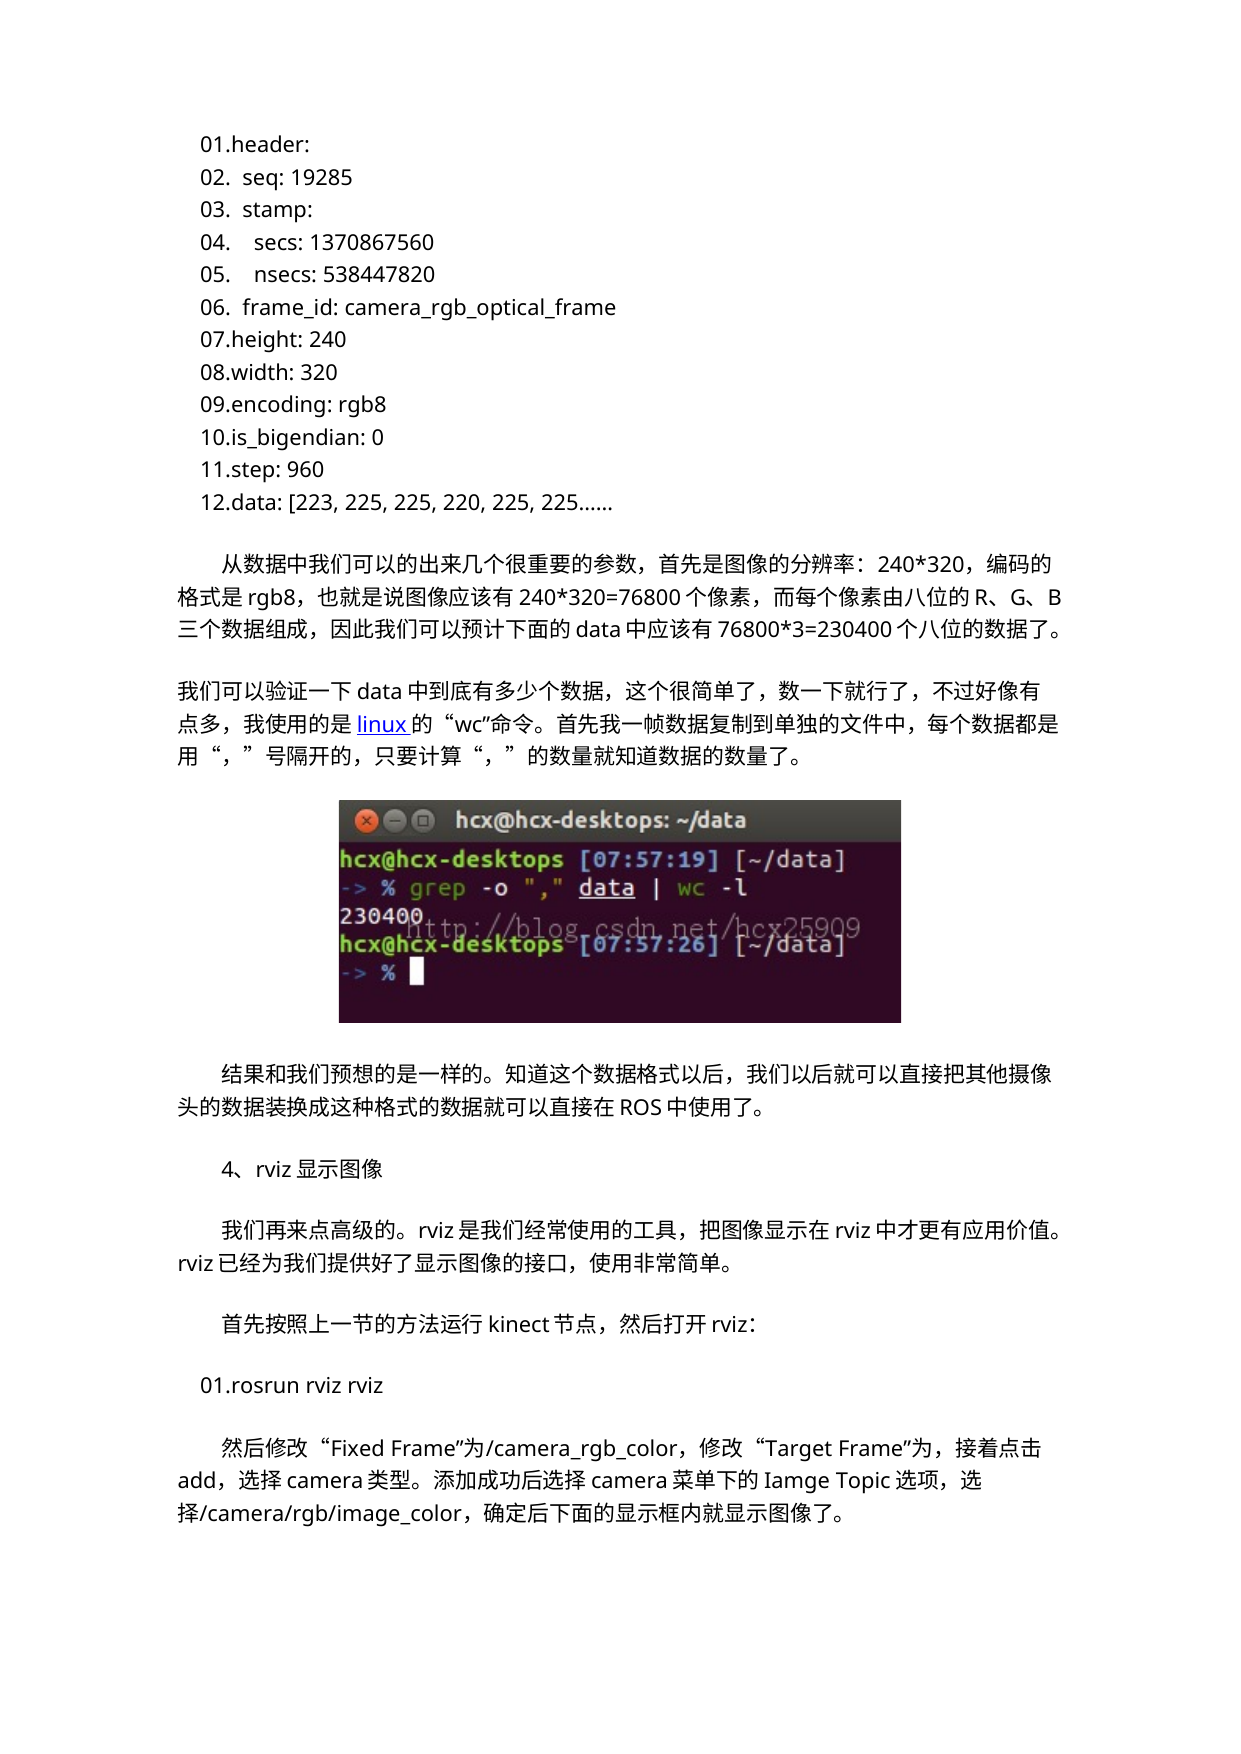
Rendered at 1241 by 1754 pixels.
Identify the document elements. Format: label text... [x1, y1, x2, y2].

text 结果和我们预想的是一样的。知道这个数据格式以后，我们以后就可以直接把其他摄像头的数据装换成这种格式的数据就可以直接在ROS中使用了。 [177, 1057, 1063, 1122]
picture [338, 800, 902, 1023]
text 我们再来点高级的。rviz是我们经常使用的工具，把图像显示在rviz中才更有应用价值。rviz已经为我们提供好了显示图像的接口，使用非常简单。 [177, 1213, 1063, 1278]
text 首先按照上一节的方法运行kinect节点，然后打开rviz： [177, 1307, 1063, 1339]
text 01.header: 02. seq: 19285 03. stamp: 04. secs: 1370867560 05. nsecs: 538447820 06. frame_id: camera_rgb_optical_frame 07.height: 240 08.width: 320 09.encoding: rgb8 10.is_bigendian: 0 11.step: 960 12.data: [223, 225, 225, 220, 225, 225…… [177, 128, 1063, 518]
text 然后修改“Fixed Frame”为/camera_rgb_color，修改“Target Frame”为，接着点击add，选择camera类型。添加成功后选择camera菜单下的Iamge Topic选项，选择/camera/rgb/image_color，确定后下面的显示框内就显示图像了。 [177, 1430, 1063, 1528]
text 4、rviz显示图像 [177, 1151, 1063, 1184]
text 我们可以验证一下data中到底有多少个数据，这个很简单了，数一下就行了，不过好像有点多，我使用的是linux的“wc”命令。首先我一帧数据复制到单独的文件中，每个数据都是用“，”号隔开的，只要计算“，”的数量就知道数据的数量了。 [177, 674, 1063, 771]
text 从数据中我们可以的出来几个很重要的参数，首先是图像的分辨率：240*320，编码的格式是rgb8，也就是说图像应该有240*320=76800个像素，而每个像素由八位的R、G、B三个数据组成，因此我们可以预计下面的data中应该有76800*3=230400个八位的数据了。 [177, 547, 1063, 644]
text 01.rosrun rviz rviz [177, 1369, 1063, 1401]
